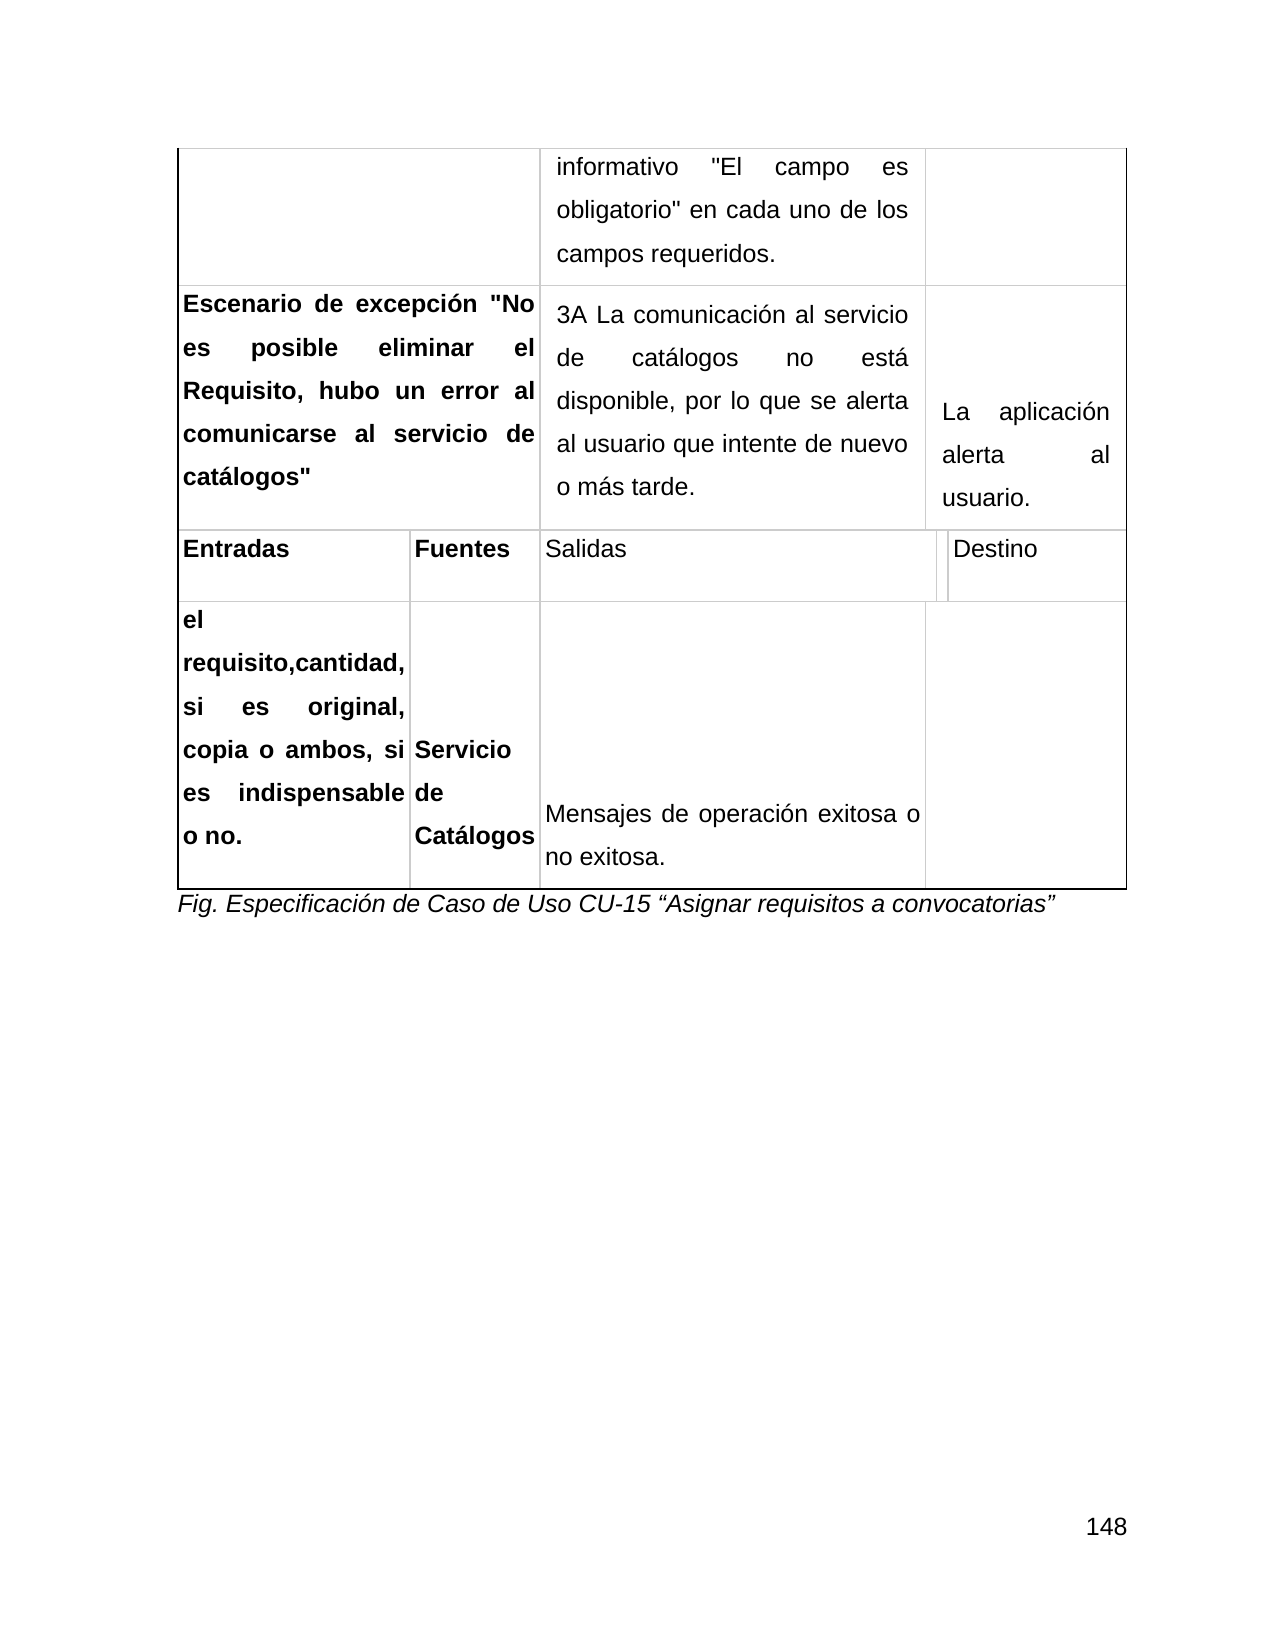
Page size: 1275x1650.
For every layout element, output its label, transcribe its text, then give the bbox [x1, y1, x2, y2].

table_cell Fuentes [411, 531, 539, 601]
table_cell 3A La comunicación al servicio de catálogos no está disponible, por lo que se alerta al usuario que intente de nuevo o más tarde. [541, 286, 925, 529]
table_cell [179, 149, 539, 285]
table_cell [926, 149, 1126, 285]
table_cell Salidas [541, 531, 936, 601]
table_cell Servicio de Catálogos [411, 602, 539, 888]
table_cell Mensajes de operación exitosa o no exitosa. [541, 602, 925, 888]
table_cell Escenario de excepción "No es posible eliminar el Requisito, hubo un error al comunicarse al servicio de catálogos" [179, 286, 539, 529]
table_cell La aplicación alerta al usuario. [926, 286, 1126, 529]
table_cell Entradas [179, 531, 409, 601]
table_cell Destino [949, 531, 1126, 601]
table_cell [541, 149, 925, 285]
text Fig. Especificación de Caso de Uso CU-15 “Asignar requisitos a convocatorias” [177, 890, 1127, 918]
table_cell [937, 531, 947, 601]
table_cell el requisito,cantidad, si es original, copia o ambos, si es indispensable o no. [179, 602, 409, 888]
table_cell [926, 602, 1126, 888]
